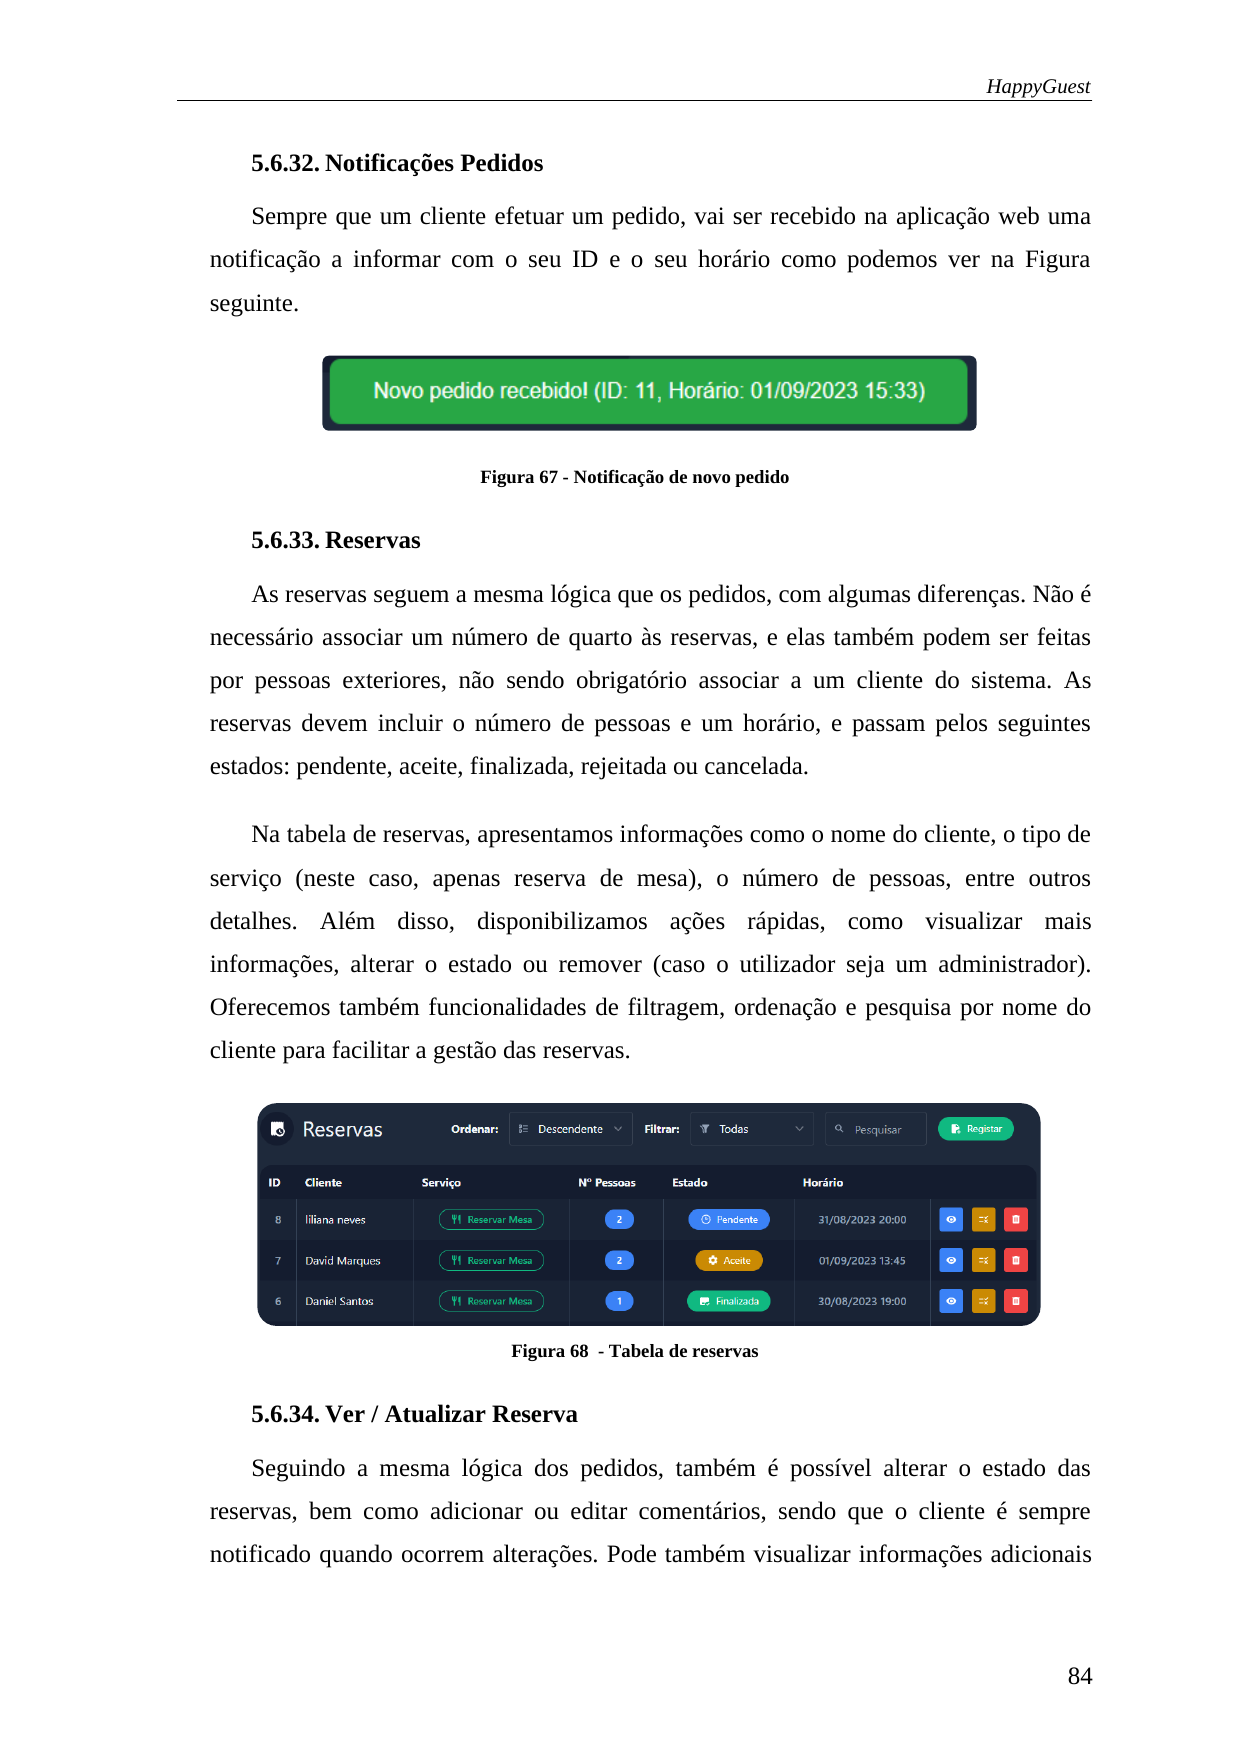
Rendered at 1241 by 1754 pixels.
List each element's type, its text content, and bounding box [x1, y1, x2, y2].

subtitle Ver / Atualizar Reserva [251, 1399, 1092, 1428]
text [209, 1453, 1092, 1568]
text As reservas seguem a mesma lógica que os pedidos, com algumas diferenças. Não é necessário associar um número de quarto às reservas, e elas também podem ser feitas por pessoas exteriores, não sendo obrigatório associar a um cliente do sistema. As reservas devem incluir o número de pessoas e um horário, e passam pelos seguintes estados: pendente, aceite, finalizada, rejeitada ou cancelada. [209, 579, 1092, 780]
picture [257, 1103, 1041, 1326]
subtitle Notificações Pedidos [251, 148, 1092, 176]
subtitle Reservas [251, 525, 1092, 554]
text Figura 68 - Tabela de reservas [177, 1340, 1092, 1362]
text Sempre que um cliente efetuar um pedido, vai ser recebido na aplicação web uma notificação a informar com o seu ID e o seu horário como podemos ver na Figura seguinte. [209, 201, 1092, 316]
text Na tabela de reservas, apresentamos informações como o nome do cliente, o tipo de serviço (neste caso, apenas reserva de mesa), o número de pessoas, entre outros detalhes. Além disso, disponibilizamos ações rápidas, como visualizar mais informações, alterar o estado ou remover (caso o utilizador seja um administrador). Oferecemos também funcionalidades de filtragem, ordenação e pesquisa por nome do cliente para facilitar a gestão das reservas. [209, 819, 1092, 1064]
text Figura 67 - Notificação de novo pedido [177, 466, 1092, 488]
picture [322, 355, 977, 431]
